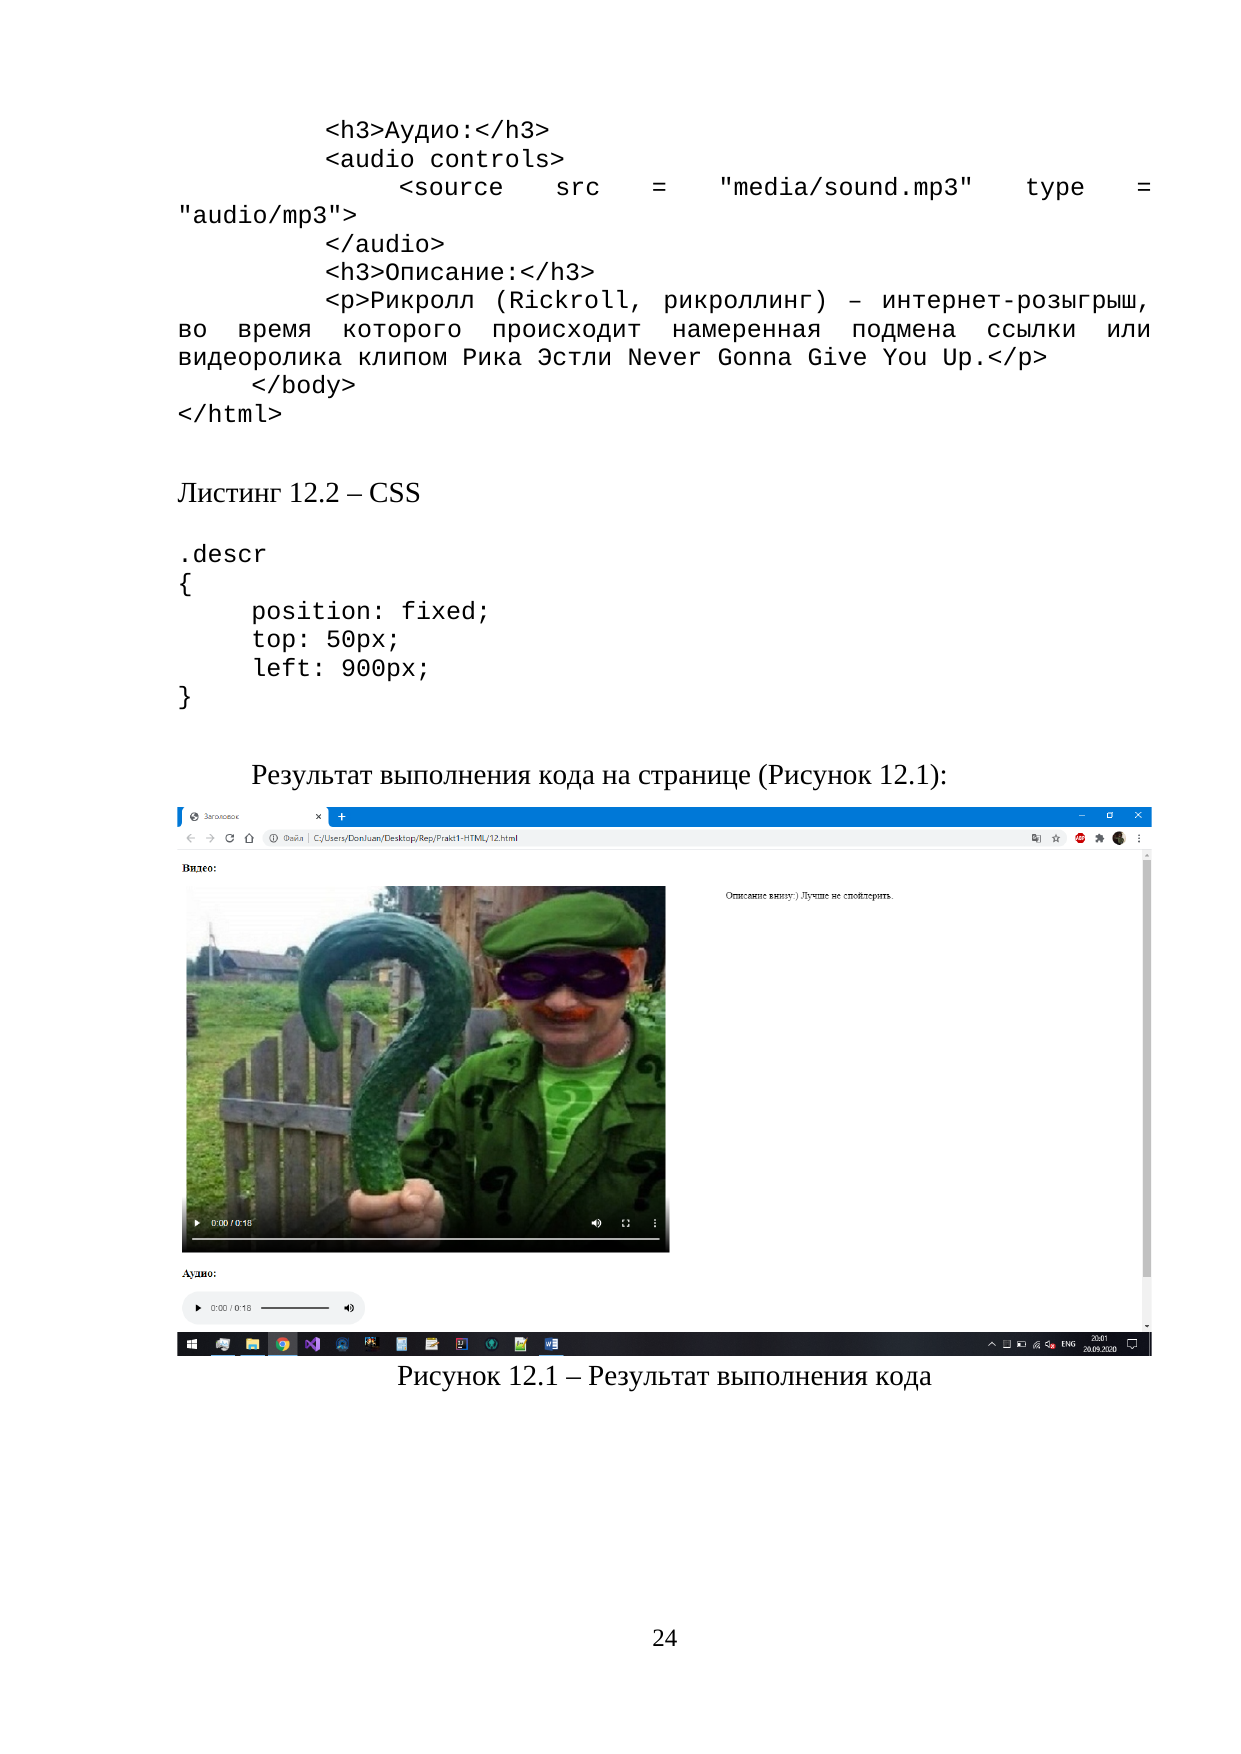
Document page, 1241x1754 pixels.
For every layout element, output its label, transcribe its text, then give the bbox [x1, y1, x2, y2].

text Листинг 12.2 – CSS [177, 475, 1152, 508]
text top: 50px; [177, 627, 1152, 655]
text </html> [177, 401, 1152, 430]
text { [177, 570, 1152, 598]
text position: fixed; [177, 598, 1152, 627]
text <p>Рикролл (Rickroll, рикроллинг) – интернет-розыгрыш, во время которого происходит намеренная подмена ссылки или видеоролика клипом Рика Эстли Never Gonna Give You Up.</p> [177, 288, 1152, 373]
text Рисунок 12.1 – Результат выполнения кода [177, 1356, 1152, 1391]
text <h3>Аудио:</h3> [177, 118, 1152, 146]
picture [177, 807, 1152, 1356]
text <h3>Описание:</h3> [177, 260, 1152, 288]
text <source src = "media/sound.mp3" type = "audio/mp3"> [177, 175, 1152, 231]
text left: 900px; [177, 655, 1152, 683]
text </body> [177, 373, 1152, 401]
text } [177, 683, 1152, 712]
text <audio controls> [177, 146, 1152, 175]
text </audio> [177, 231, 1152, 260]
list Результат выполнения кода на странице (Рисунок 12.1): [177, 757, 1152, 790]
text .descr [177, 542, 1152, 570]
